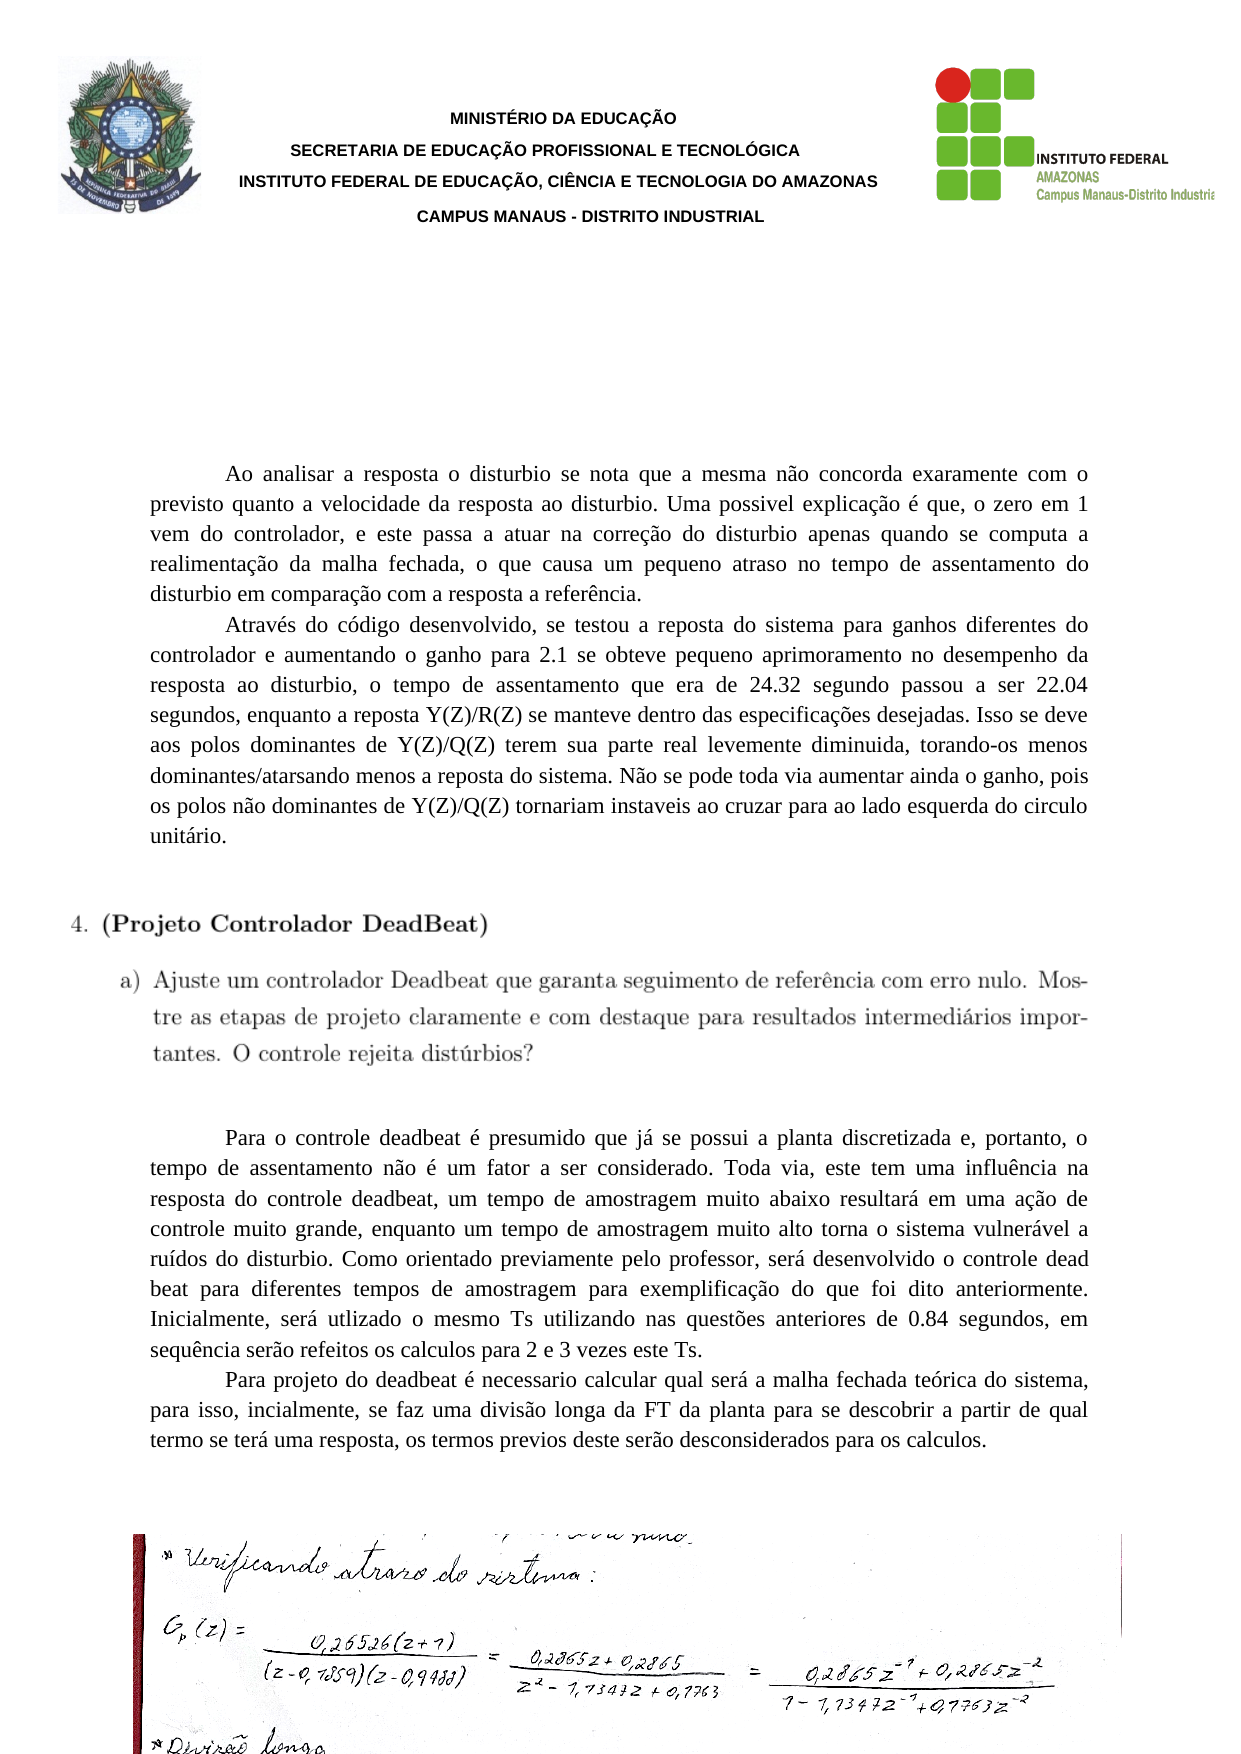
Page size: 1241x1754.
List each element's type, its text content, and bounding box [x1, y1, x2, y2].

picture [934, 66, 1215, 204]
picture [58, 901, 1105, 1083]
text Através do código desenvolvido, se testou a reposta do sistema para ganhos diferentes do controlador e aumentando o ganho para 2.1 se obteve pequeno aprimoramento no desempenho da resposta ao disturbio, o tempo de assentamento que era de 24.32 segundo passou a ser 22.04 segundos, enquanto a reposta Y(Z)/R(Z) se manteve dentro das especificações desejadas. Isso se deve aos polos dominantes de Y(Z)/Q(Z) terem sua parte real levemente diminuida, torando-os menos dominantes/atarsando menos a reposta do sistema. Não se pode toda via aumentar ainda o ganho, pois os polos não dominantes de Y(Z)/Q(Z) tornariam instaveis ao cruzar para ao lado esquerda do circulo unitário. [150, 611, 1090, 848]
picture [133, 1534, 1122, 1754]
picture [57, 56, 202, 214]
text Para o controle deadbeat é presumido que já se possui a planta discretizada e, portanto, o tempo de assentamento não é um fator a ser considerado. Toda via, este tem uma influência na resposta do controle deadbeat, um tempo de amostragem muito abaixo resultará em uma ação de controle muito grande, enquanto um tempo de amostragem muito alto torna o sistema vulnerável a ruídos do disturbio. Como orientado previamente pelo professor, será desenvolvido o controle dead beat para diferentes tempos de amostragem para exemplificação do que foi dito anteriormente. Inicialmente, será utlizado o mesmo Ts utilizando nas questões anteriores de 0.84 segundos, em sequência serão refeitos os calculos para 2 e 3 vezes este Ts. [150, 1124, 1090, 1362]
text Para projeto do deadbeat é necessario calcular qual será a malha fechada teórica do sistema, para isso, incialmente, se faz uma divisão longa da FT da planta para se descobrir a partir de qual termo se terá uma resposta, os termos previos deste serão desconsiderados para os calculos. [150, 1366, 1090, 1453]
text Ao analisar a resposta o disturbio se nota que a mesma não concorda exaramente com o previsto quanto a velocidade da resposta ao disturbio. Uma possivel explicação é que, o zero em 1 vem do controlador, e este passa a atuar na correção do disturbio apenas quando se computa a realimentação da malha fechada, o que causa um pequeno atraso no tempo de assentamento do disturbio em comparação com a resposta a referência. [150, 459, 1090, 607]
